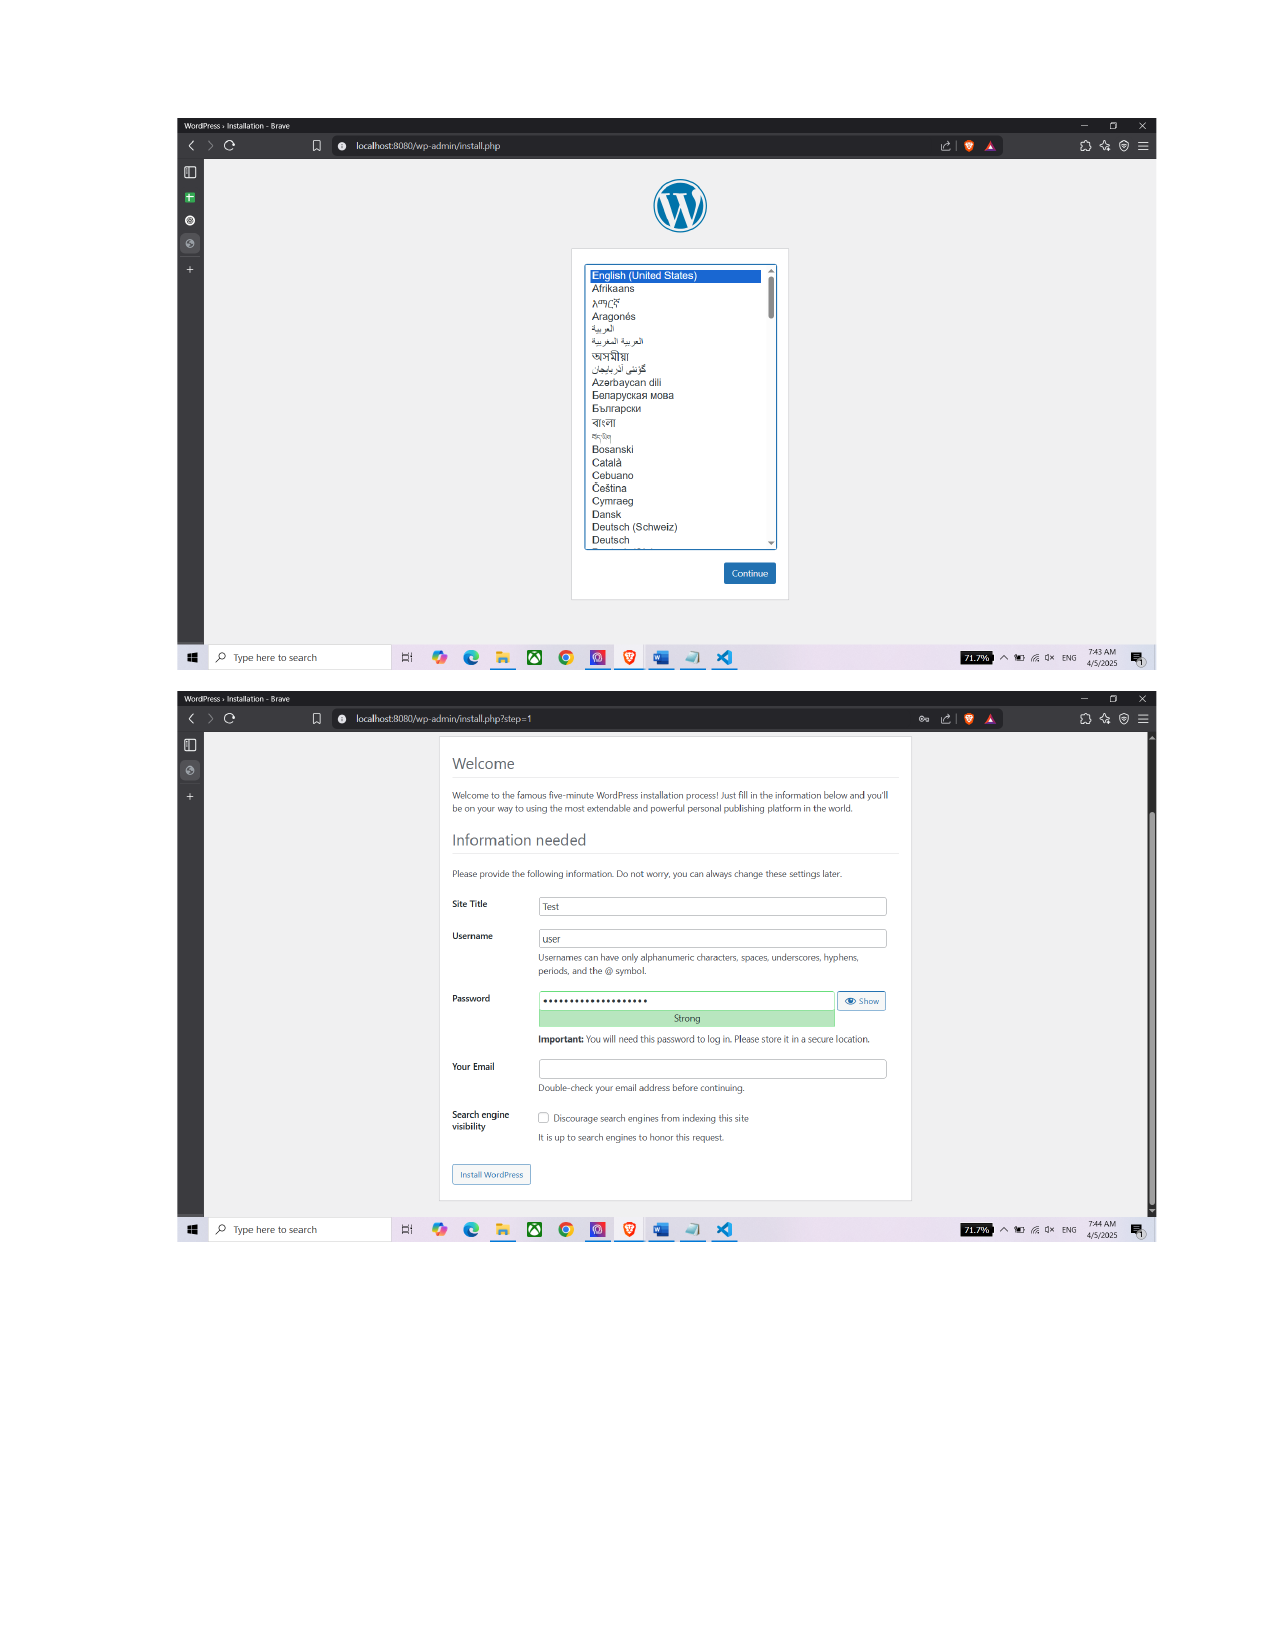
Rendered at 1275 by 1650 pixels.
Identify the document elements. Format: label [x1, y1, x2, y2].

picture [177, 118, 1157, 670]
picture [177, 691, 1157, 1242]
